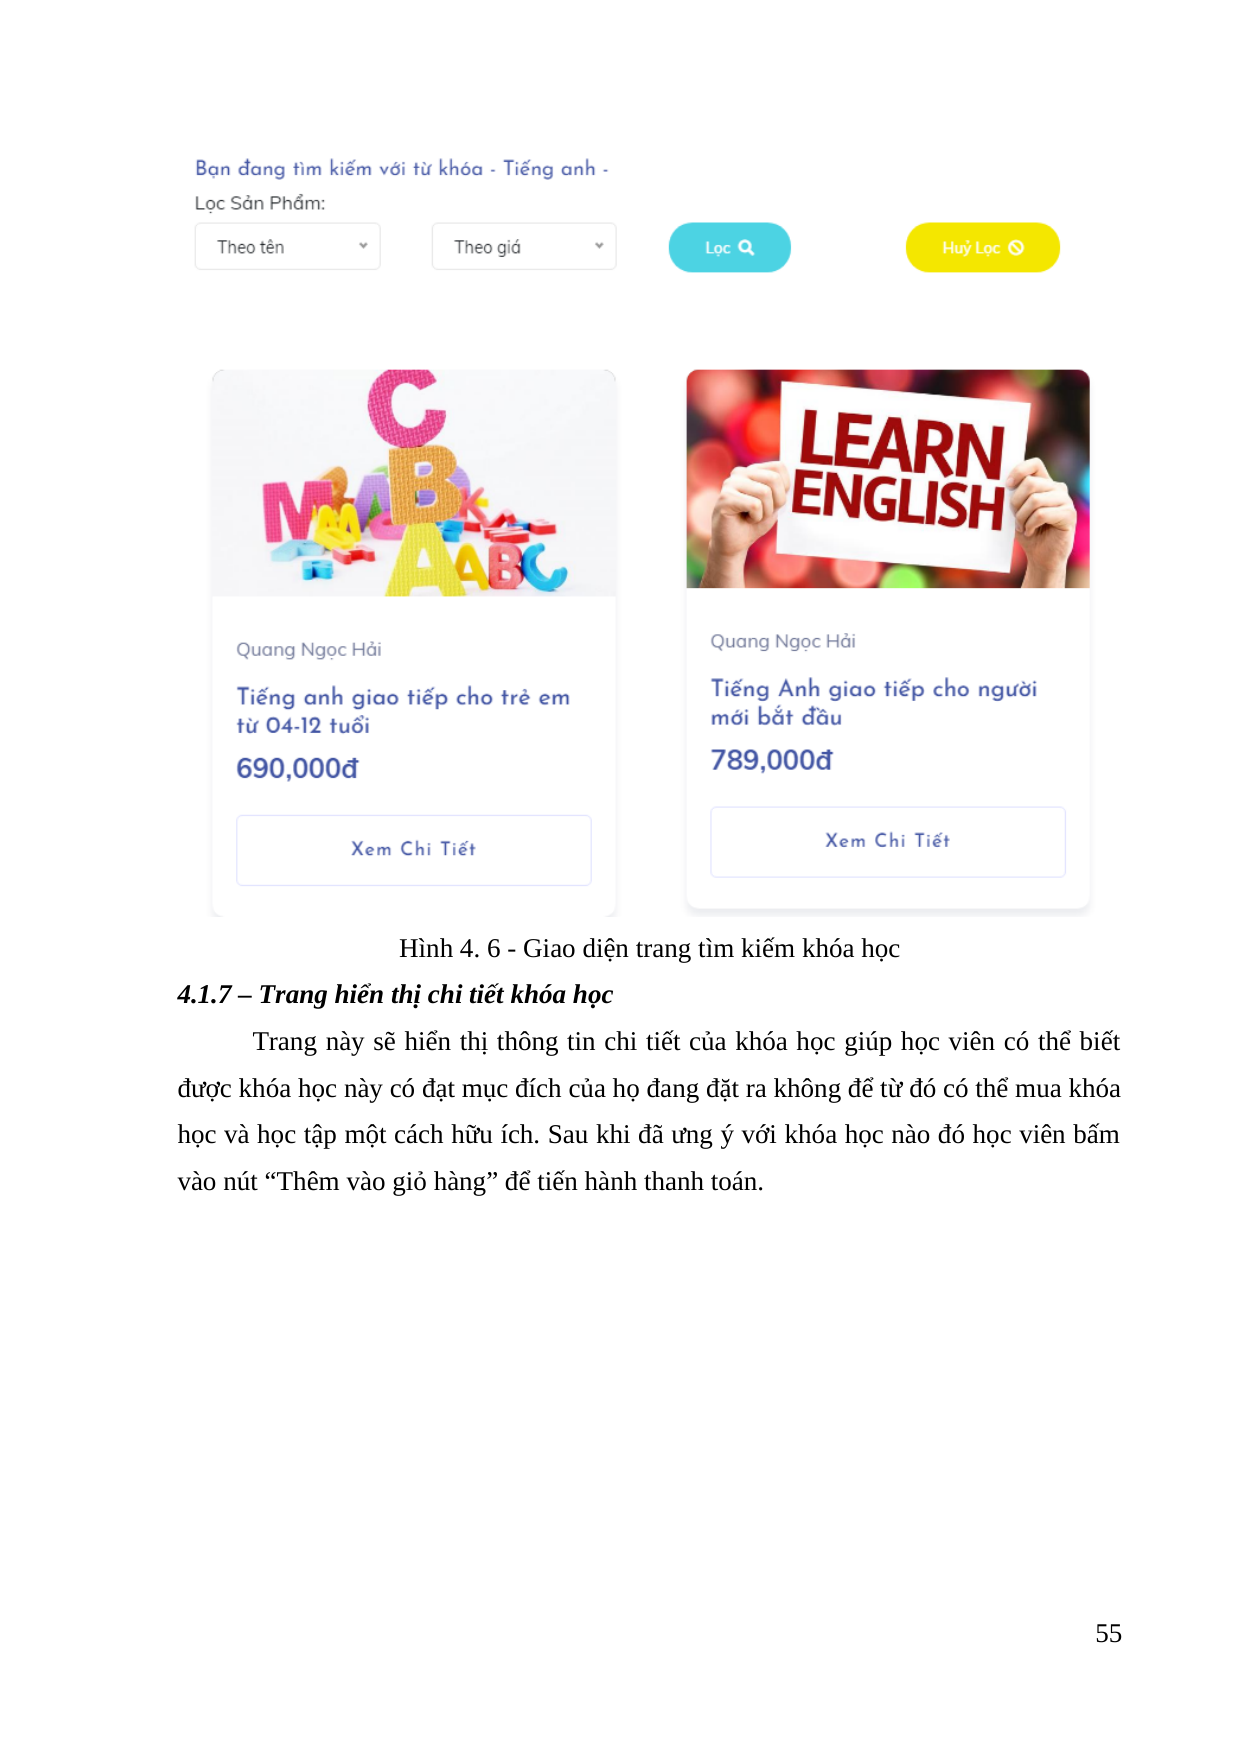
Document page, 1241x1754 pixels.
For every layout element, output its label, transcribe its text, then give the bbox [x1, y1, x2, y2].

subtitle 4.1.7 – Trang hiển thị chi tiết khóa học [177, 978, 1122, 1010]
text Hình 4. 6 - Giao diện trang tìm kiếm khóa học [177, 932, 1122, 963]
text Trang này sẽ hiển thị thông tin chi tiết của khóa học giúp học viên có thể biết được khóa học này có đạt mục đích của họ đang đặt ra không để từ đó có thể mua khóa học và học tập một cách hữu ích. Sau khi đã ưng ý với khóa học nào đó học viên bấm vào nút “Thêm vào giỏ hàng” để tiến hành thanh toán. [177, 1025, 1122, 1196]
picture [177, 150, 1123, 917]
